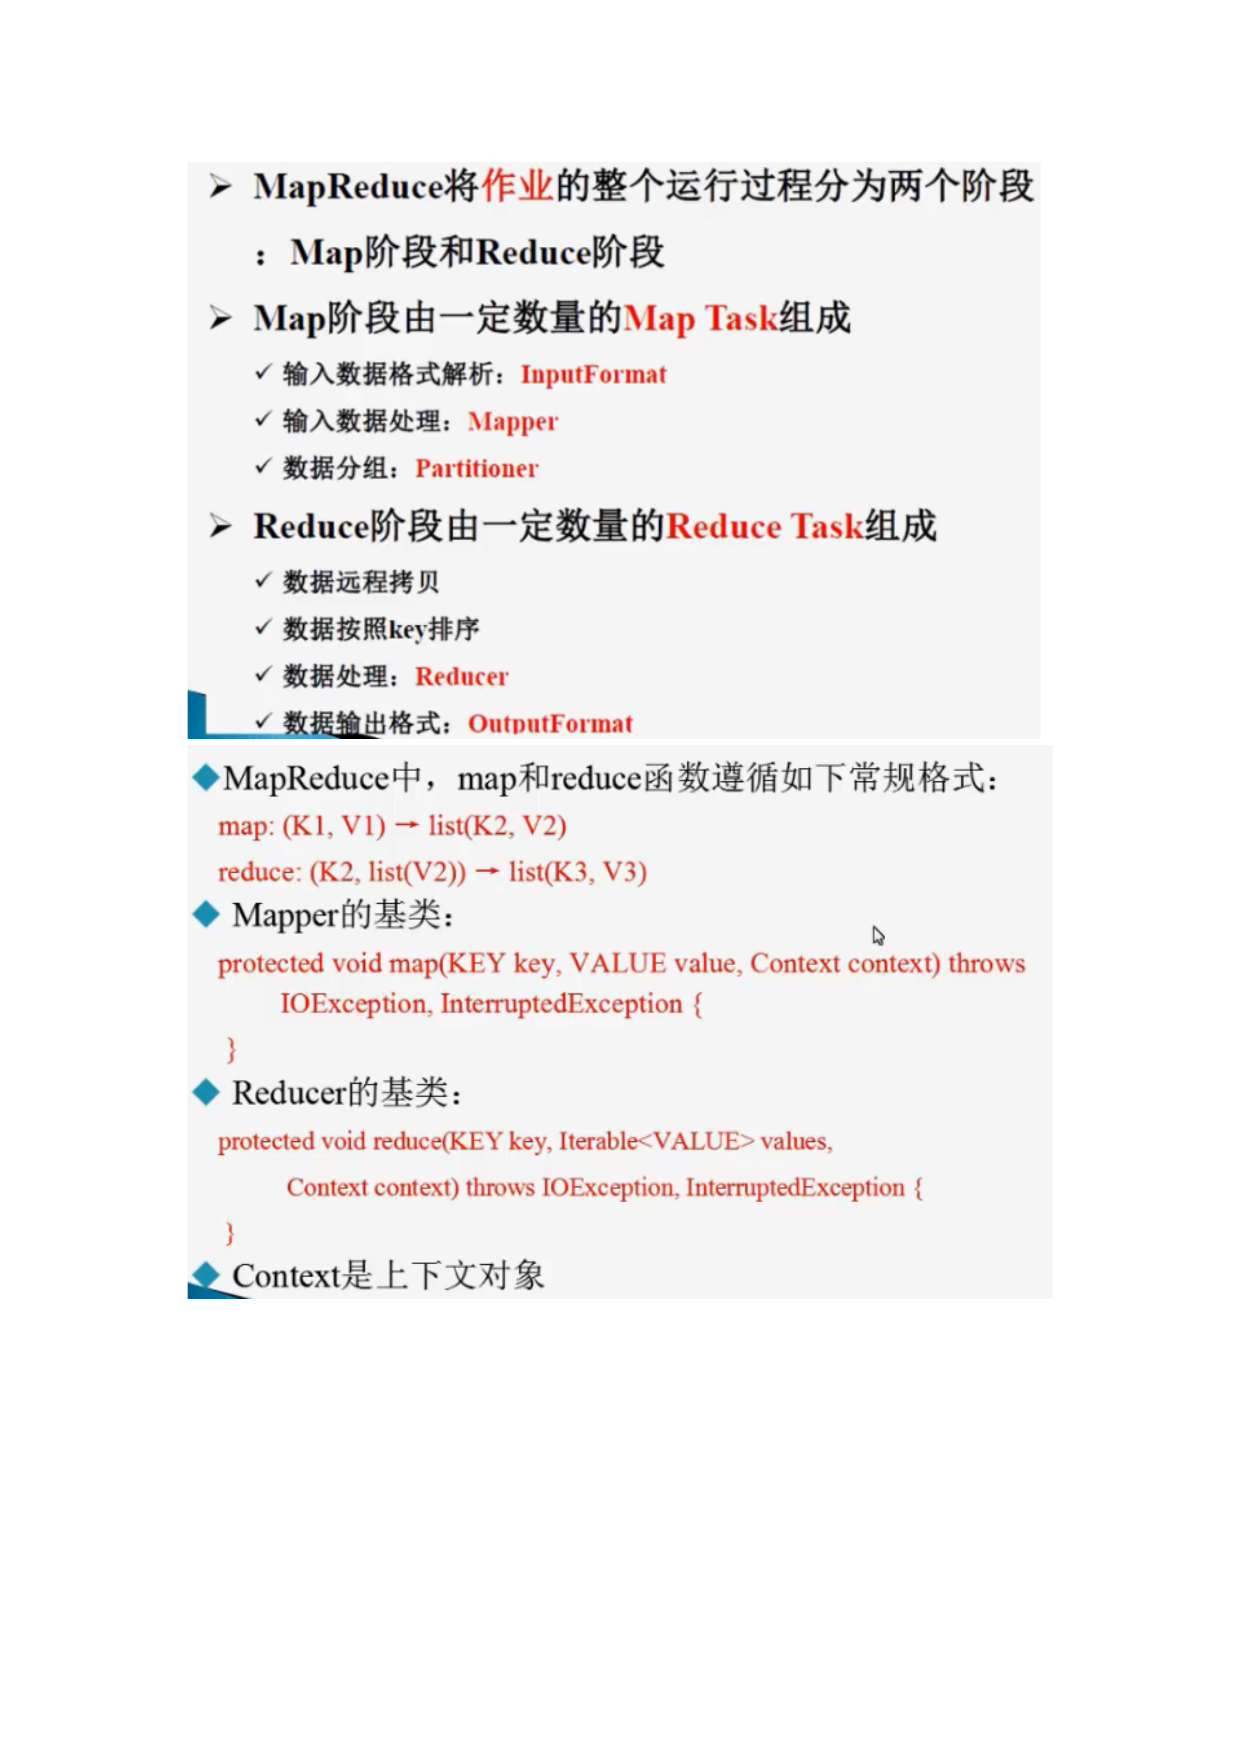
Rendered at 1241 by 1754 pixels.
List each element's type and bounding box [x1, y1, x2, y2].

picture [187, 162, 1041, 739]
picture [187, 745, 1053, 1299]
